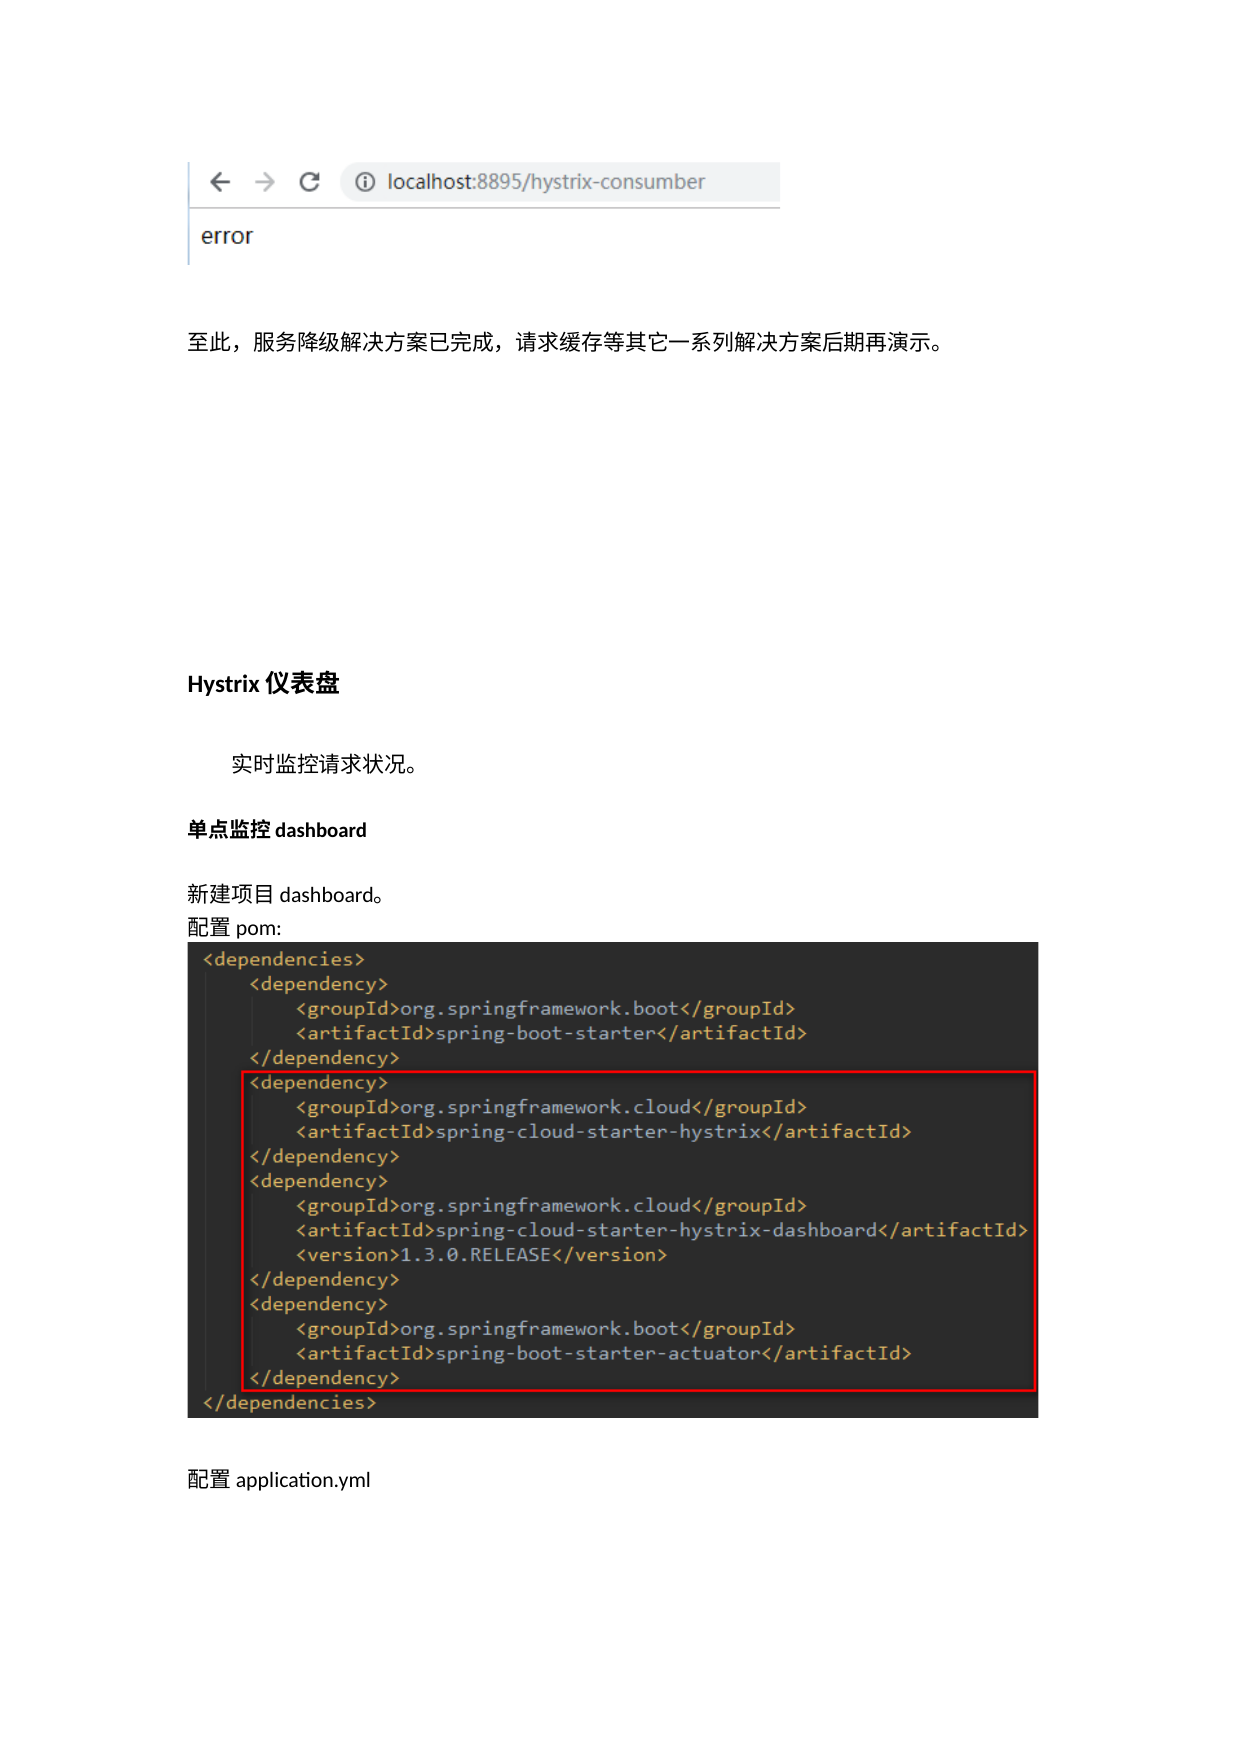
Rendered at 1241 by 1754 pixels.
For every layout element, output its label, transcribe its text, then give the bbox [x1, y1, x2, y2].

text 至此，服务降级解决方案已完成，请求缓存等其它一系列解决方案后期再演示。 [187, 324, 1053, 357]
text 新建项目dashboard。 [187, 877, 1053, 909]
picture [187, 942, 1039, 1418]
text 实时监控请求状况。 [187, 747, 1053, 779]
text 配置application.yml [187, 1462, 1053, 1494]
text Hystrix仪表盘 [187, 649, 1053, 714]
text 配置pom: [187, 909, 1053, 942]
picture [187, 162, 781, 265]
text 单点监控dashboard [187, 812, 1053, 844]
